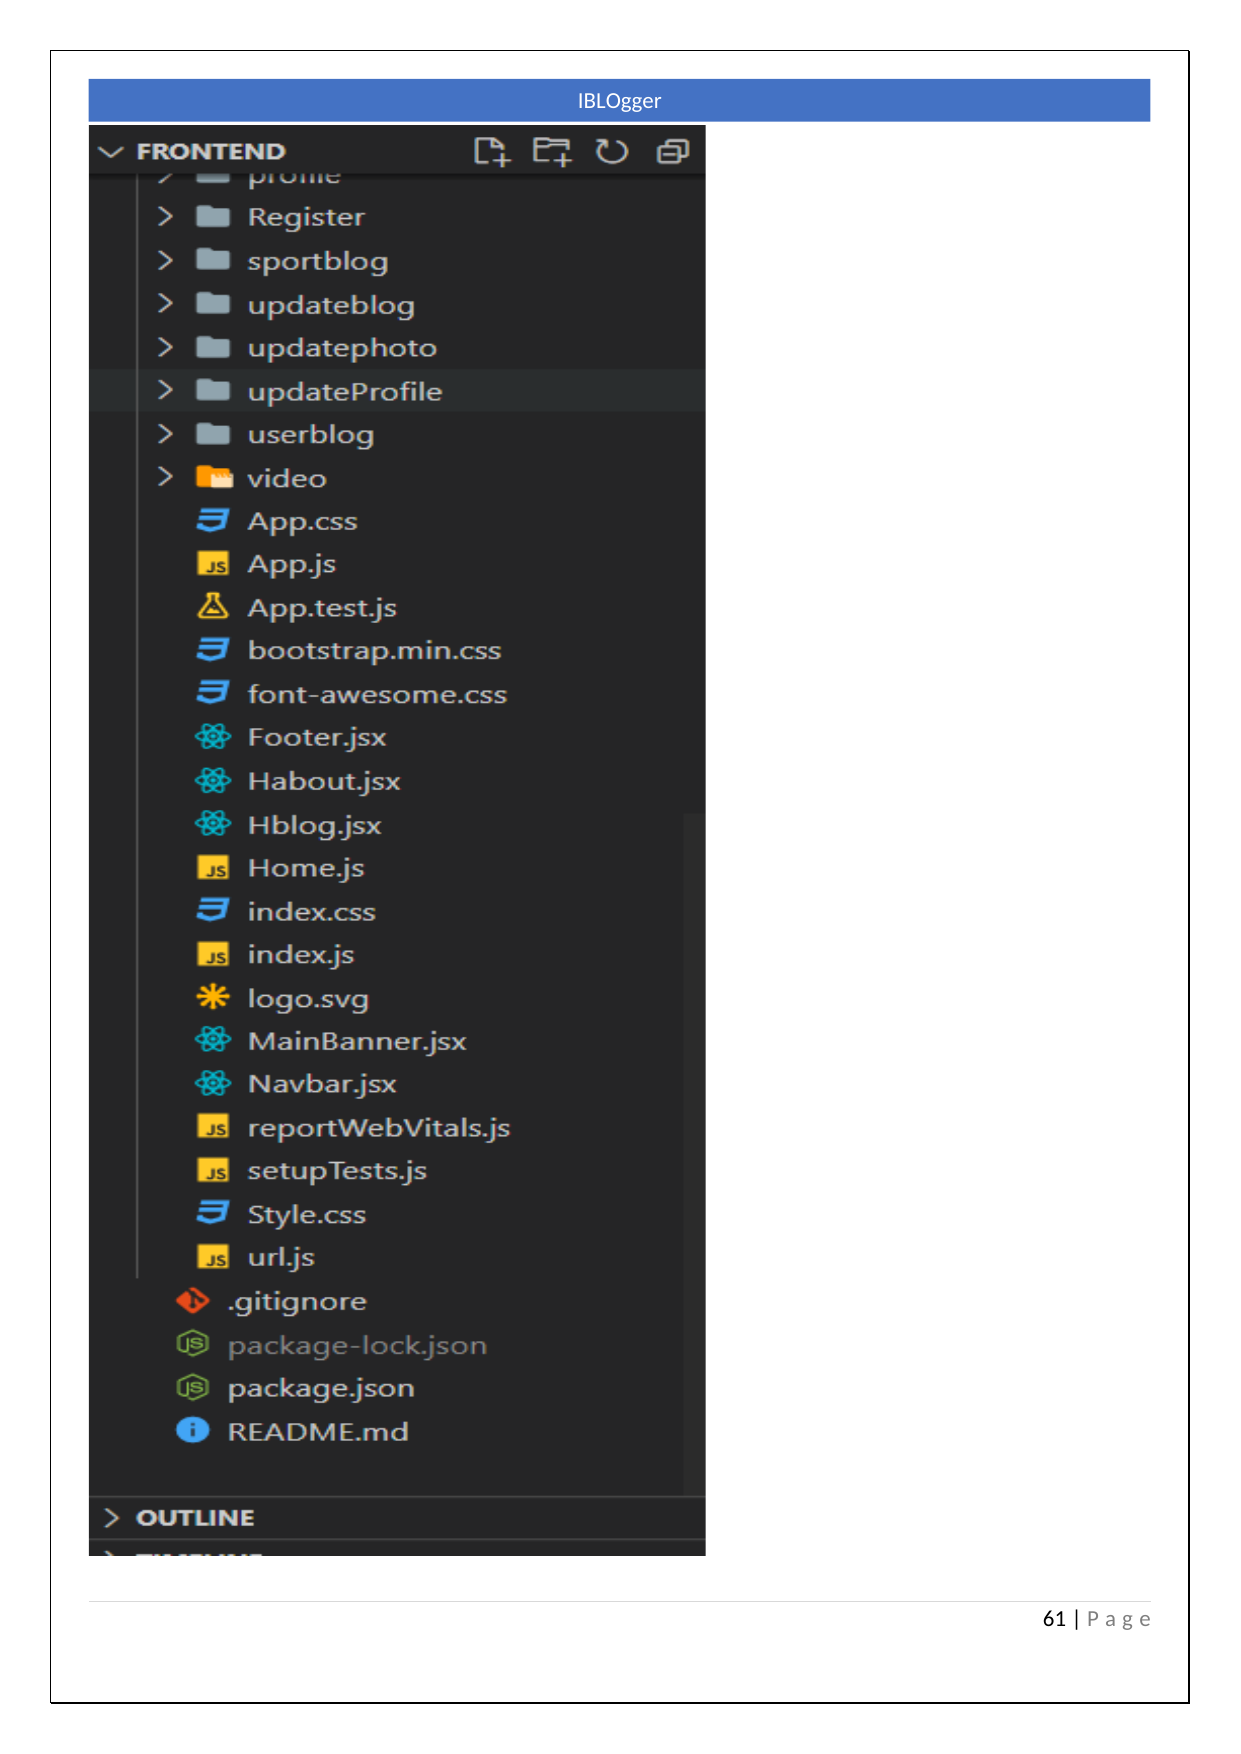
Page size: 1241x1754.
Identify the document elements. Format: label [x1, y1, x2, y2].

picture [88, 125, 706, 1556]
